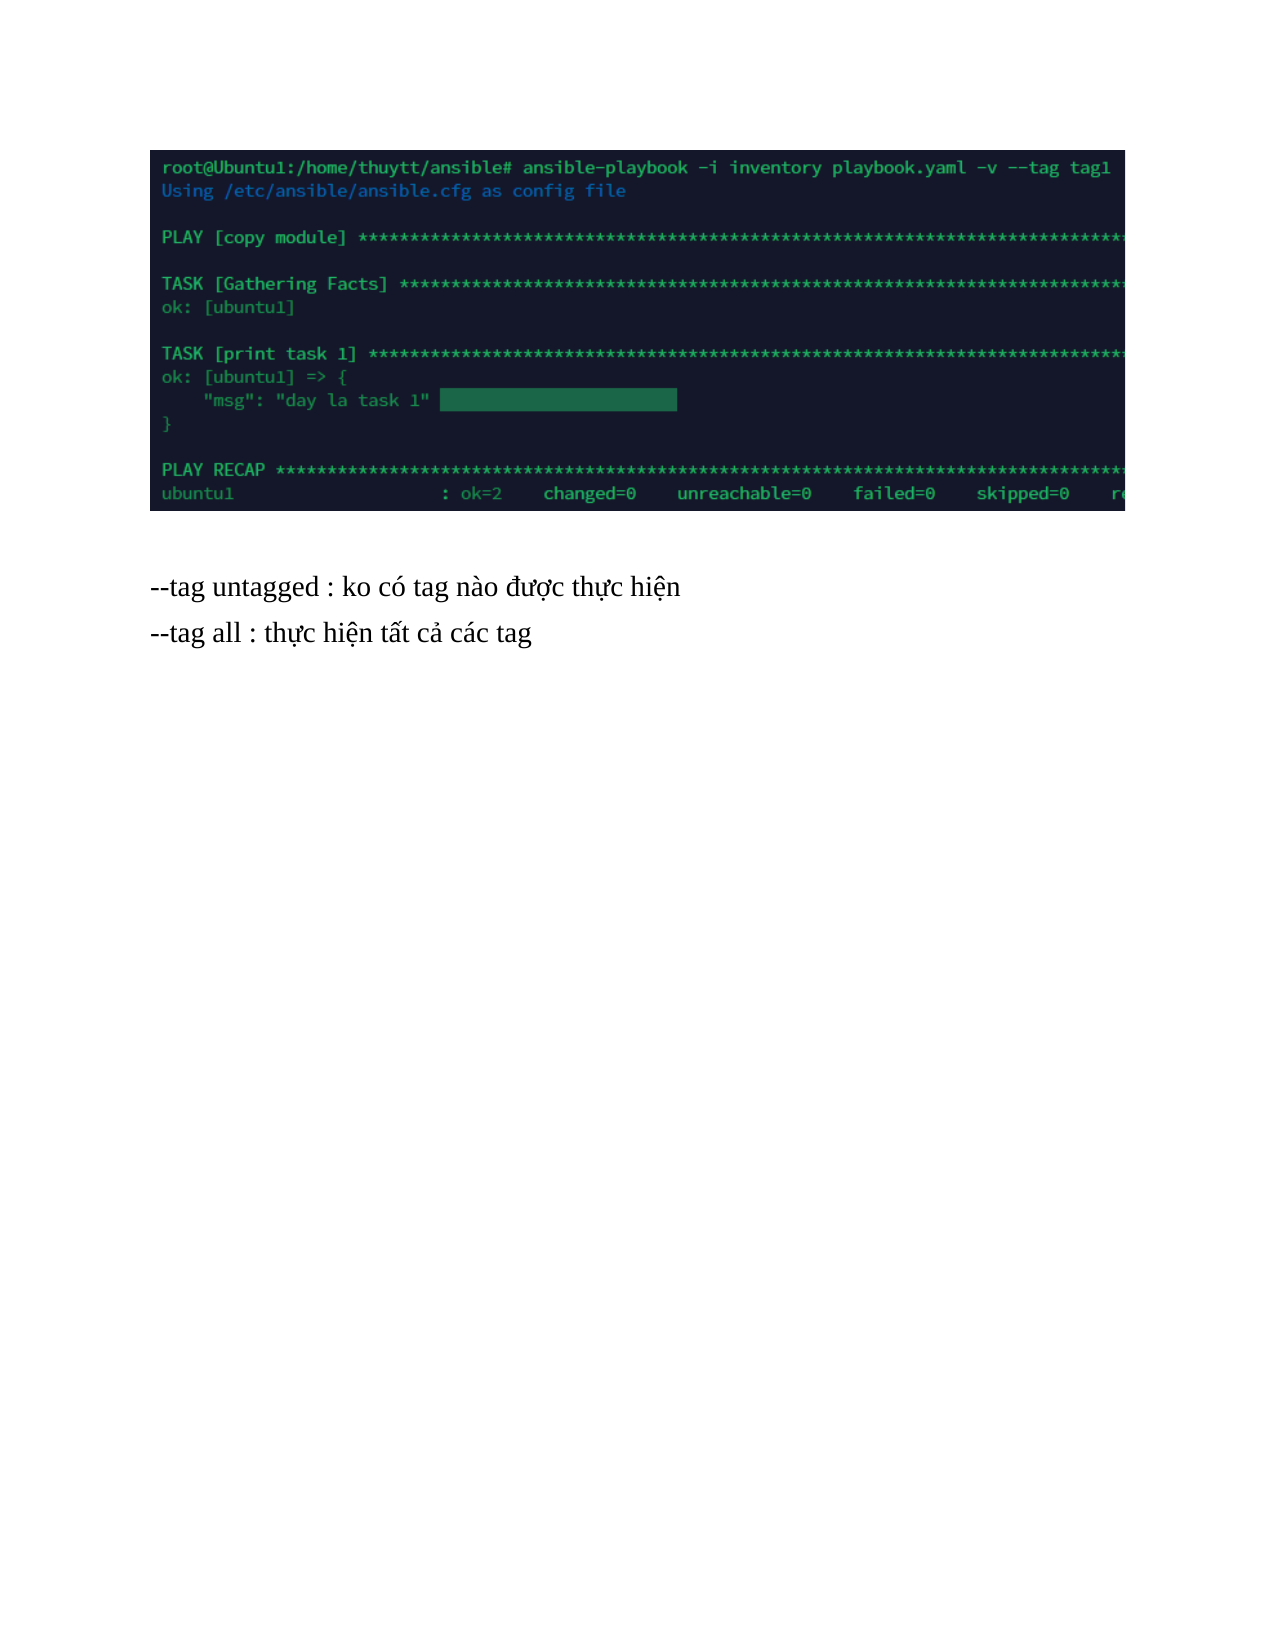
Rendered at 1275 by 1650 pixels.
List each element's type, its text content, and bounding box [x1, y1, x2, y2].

picture [150, 150, 1125, 511]
text --tag all : thực hiện tất cả các tag [150, 615, 1125, 649]
text --tag untagged : ko có tag nào được thực hiện [150, 569, 1125, 603]
